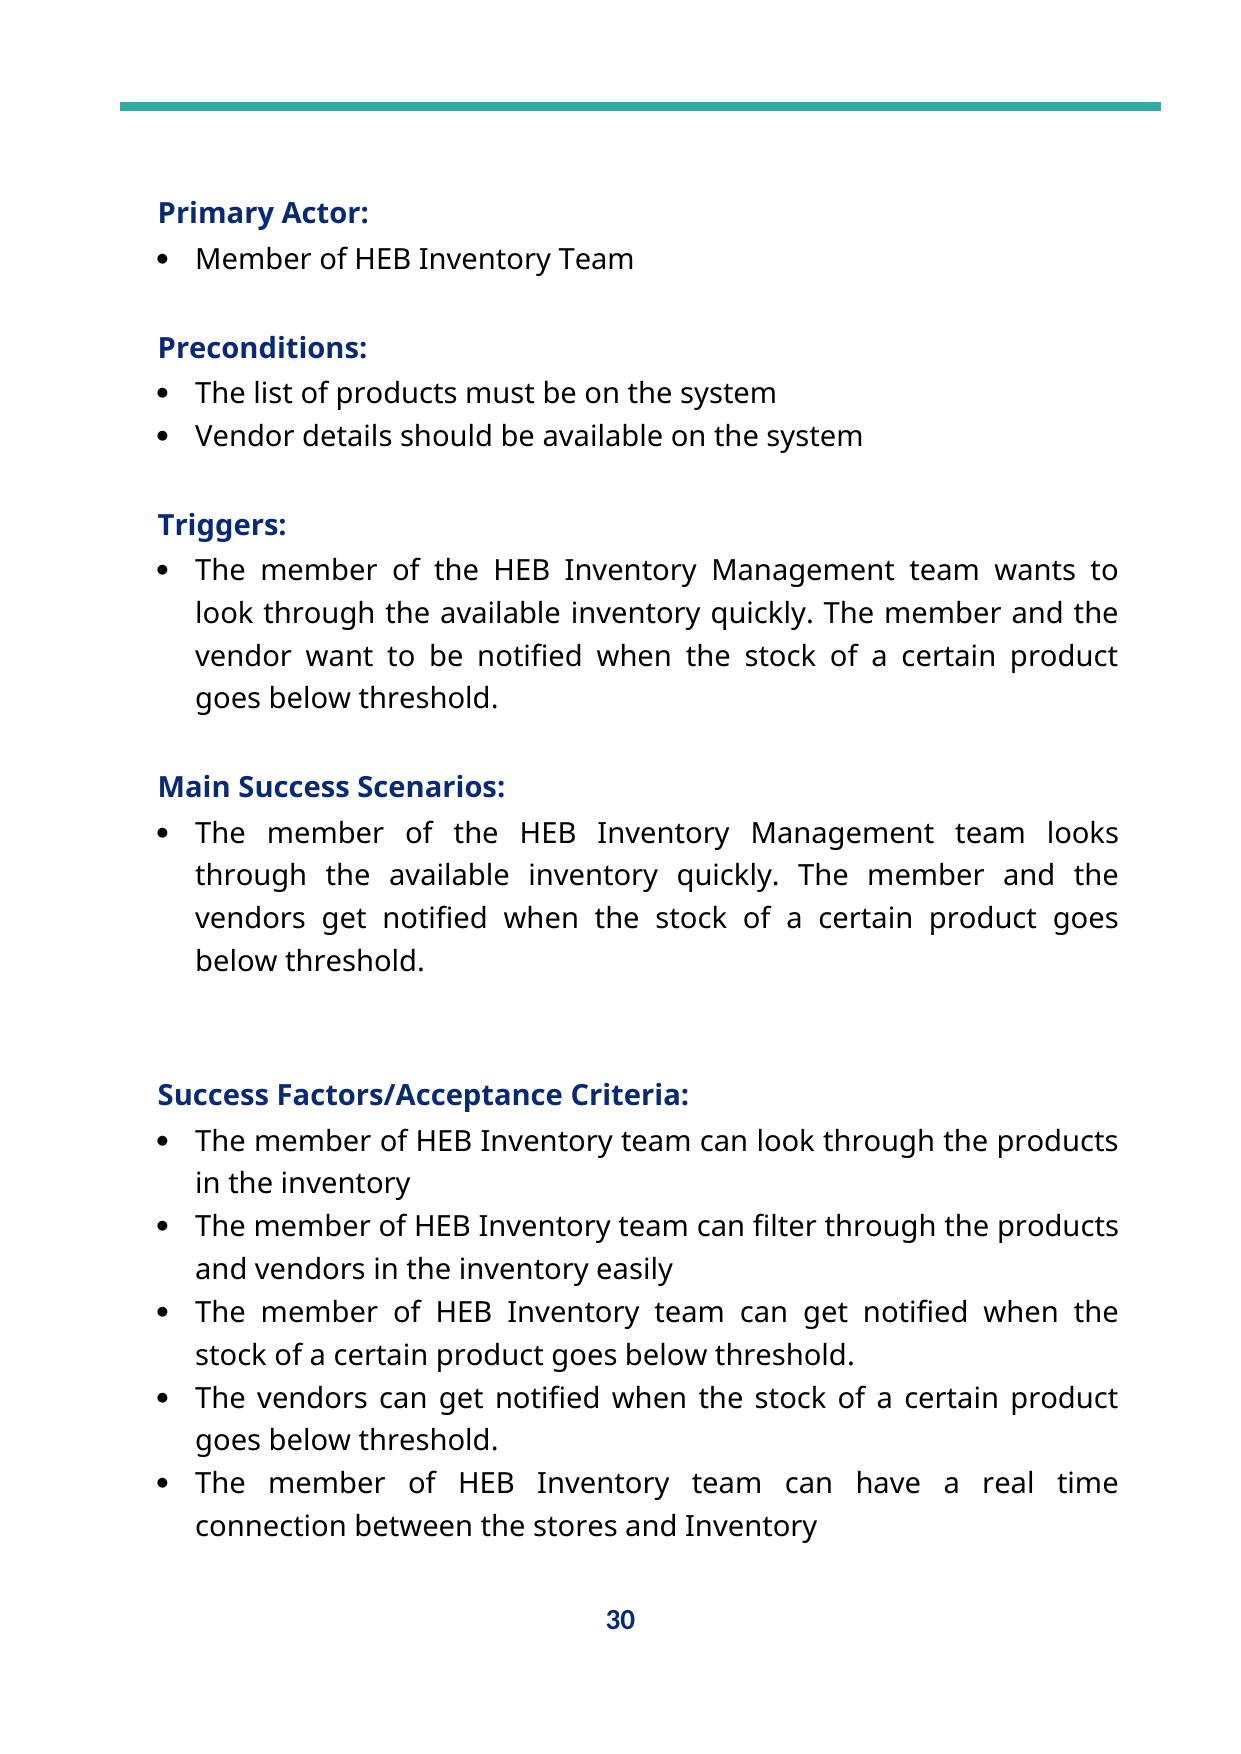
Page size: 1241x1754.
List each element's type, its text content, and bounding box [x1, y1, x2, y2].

list Member of HEB Inventory Team [157, 238, 1120, 278]
text Triggers: [157, 504, 1120, 543]
list The list of products must be on the system [157, 372, 1120, 412]
list The member of HEB Inventory team can look through the products in the inventory [157, 1120, 1120, 1202]
list The member of HEB Inventory team can filter through the products and vendors in the inventory easily [157, 1206, 1120, 1288]
list The member of the HEB Inventory Management team looks through the available inventory quickly. The member and the vendors get notified when the stock of a certain product goes below threshold. [157, 812, 1120, 980]
list The member of HEB Inventory team can get notified when the stock of a certain product goes below threshold. [157, 1291, 1120, 1374]
list Vendor details should be available on the system [157, 415, 1120, 455]
text Success Factors/Acceptance Criteria: [157, 1074, 1120, 1114]
text Main Success Scenarios: [157, 766, 1120, 806]
text Preconditions: [157, 327, 1120, 367]
list The vendors can get notified when the stock of a certain product goes below threshold. [157, 1377, 1120, 1459]
text Primary Actor: [157, 193, 1120, 232]
list The member of the HEB Inventory Management team wants to look through the available inventory quickly. The member and the vendor want to be notified when the stock of a certain product goes below threshold. [157, 549, 1120, 717]
list The member of HEB Inventory team can have a real time connection between the stores and Inventory [157, 1462, 1120, 1545]
